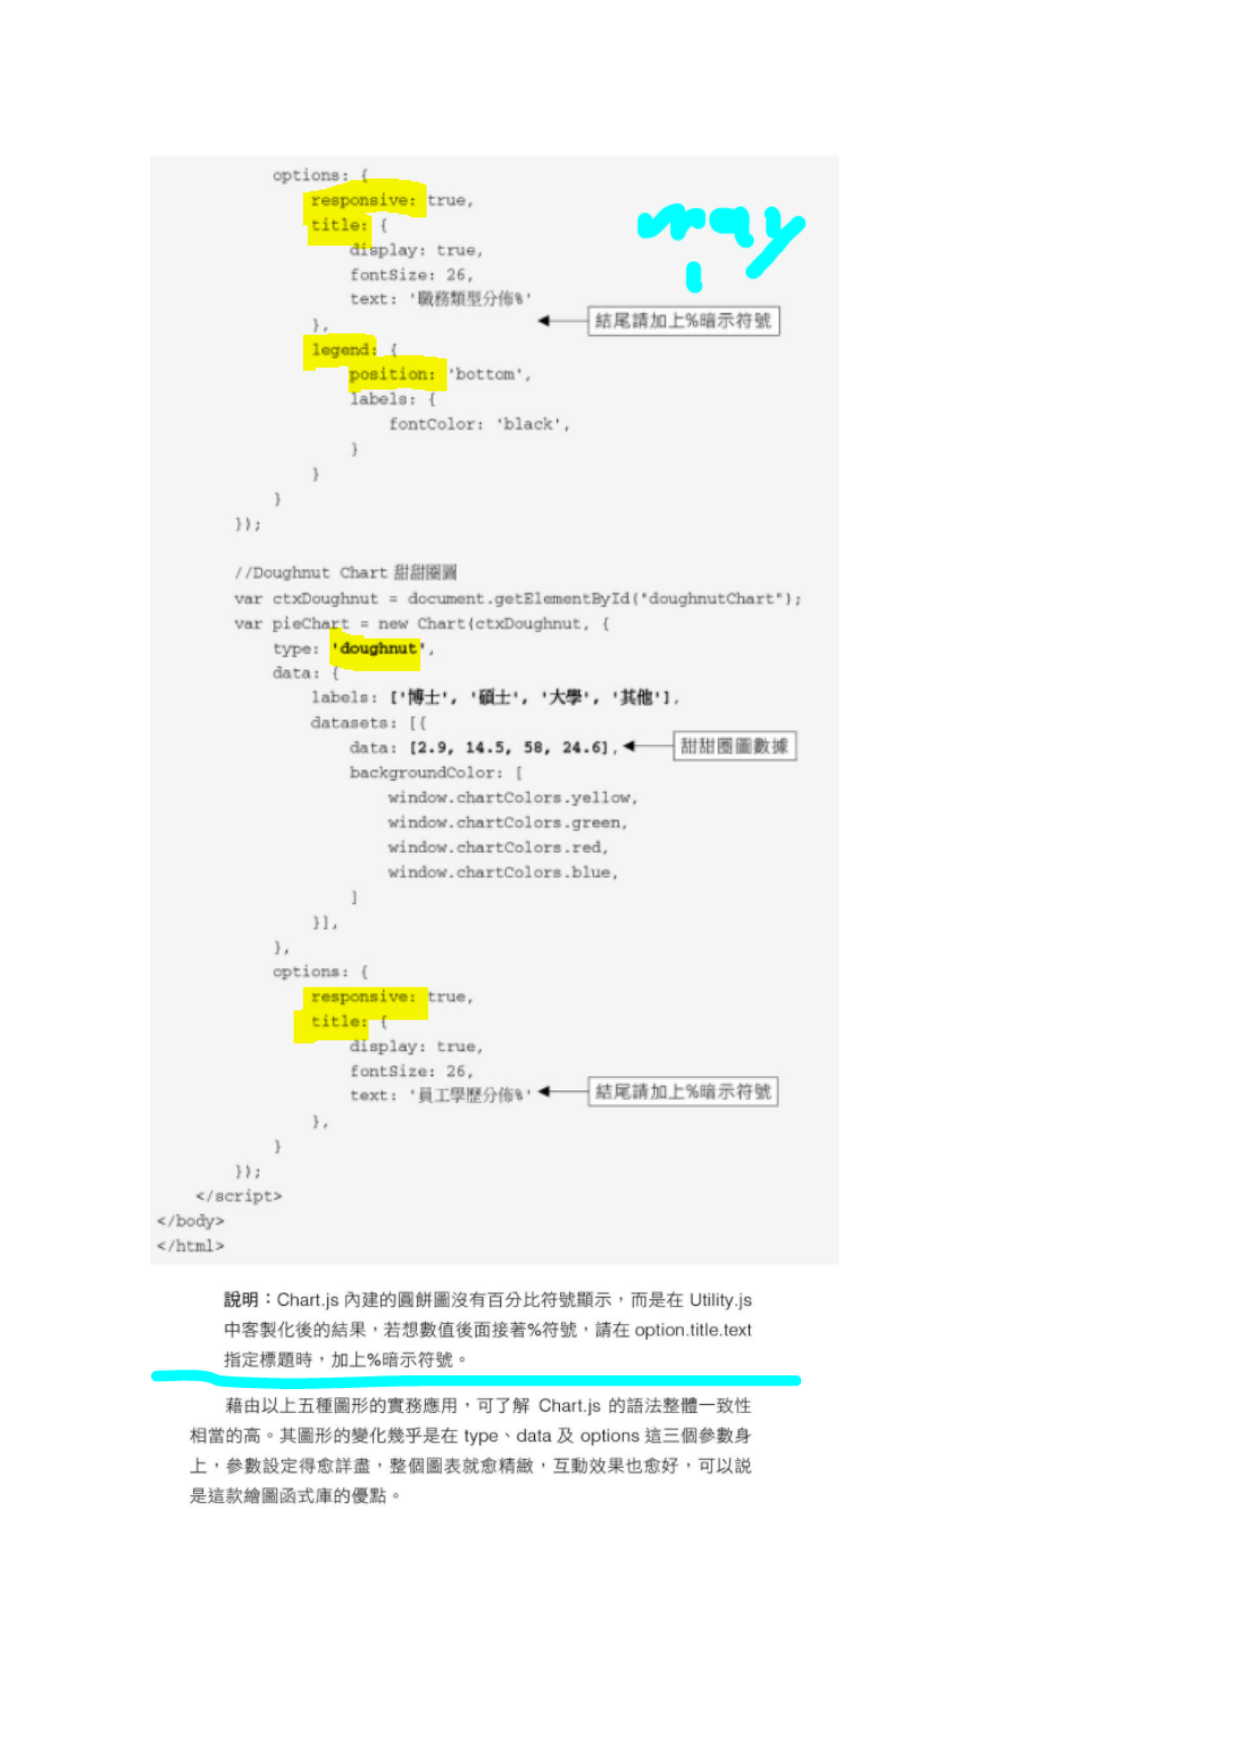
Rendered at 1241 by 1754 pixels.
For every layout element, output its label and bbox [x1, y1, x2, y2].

picture [150, 1275, 801, 1517]
picture [150, 150, 839, 1272]
